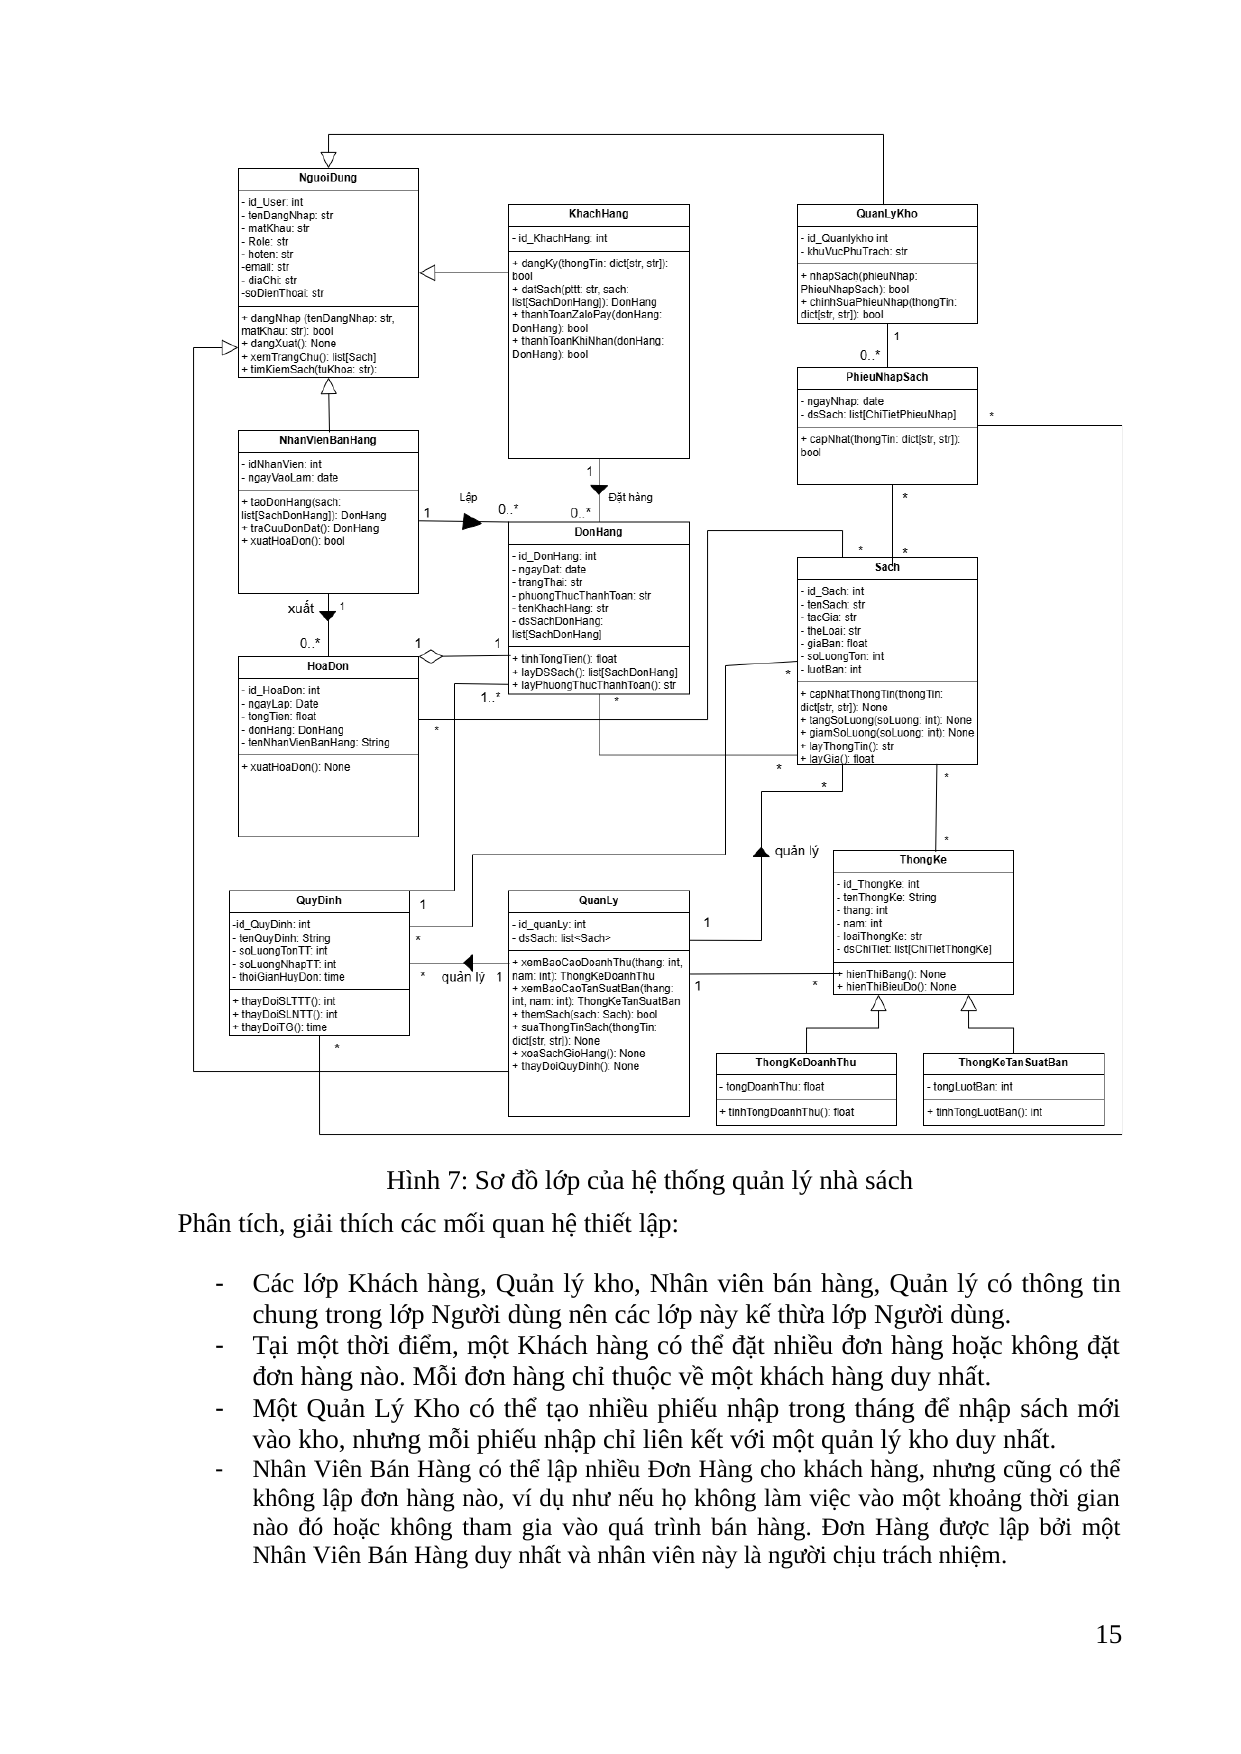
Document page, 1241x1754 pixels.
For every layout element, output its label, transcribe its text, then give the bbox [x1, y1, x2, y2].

list Các lớp Khách hàng, Quản lý kho, Nhân viên bán hàng, Quản lý có thông tin chung trong lớp Người dùng nên các lớp này kế thừa lớp Người dùng. [215, 1267, 1122, 1329]
list Một Quản Lý Kho có thể tạo nhiều phiếu nhập trong tháng để nhập sách mới vào kho, nhưng mỗi phiếu nhập chỉ liên kết với một quản lý kho duy nhất. [215, 1392, 1122, 1454]
list Tại một thời điểm, một Khách hàng có thể đặt nhiều đơn hàng hoặc không đặt đơn hàng nào. Mỗi đơn hàng chỉ thuộc về một khách hàng duy nhất. [215, 1329, 1122, 1392]
text Phân tích, giải thích các mối quan hệ thiết lập: [177, 1208, 1122, 1239]
list Nhân Viên Bán Hàng có thể lập nhiều Đơn Hàng cho khách hàng, nhưng cũng có thể không lập đơn hàng nào, ví dụ như nếu họ không làm việc vào một khoảng thời gian nào đó hoặc không tham gia vào quá trình bán hàng. Đơn Hàng được lập bởi một Nhân Viên Bán Hàng duy nhất và nhân viên này là người chịu trách nhiệm. [215, 1454, 1122, 1569]
picture [177, 118, 1123, 1136]
text Hình 7: Sơ đồ lớp của hệ thống quản lý nhà sách [177, 1164, 1122, 1195]
